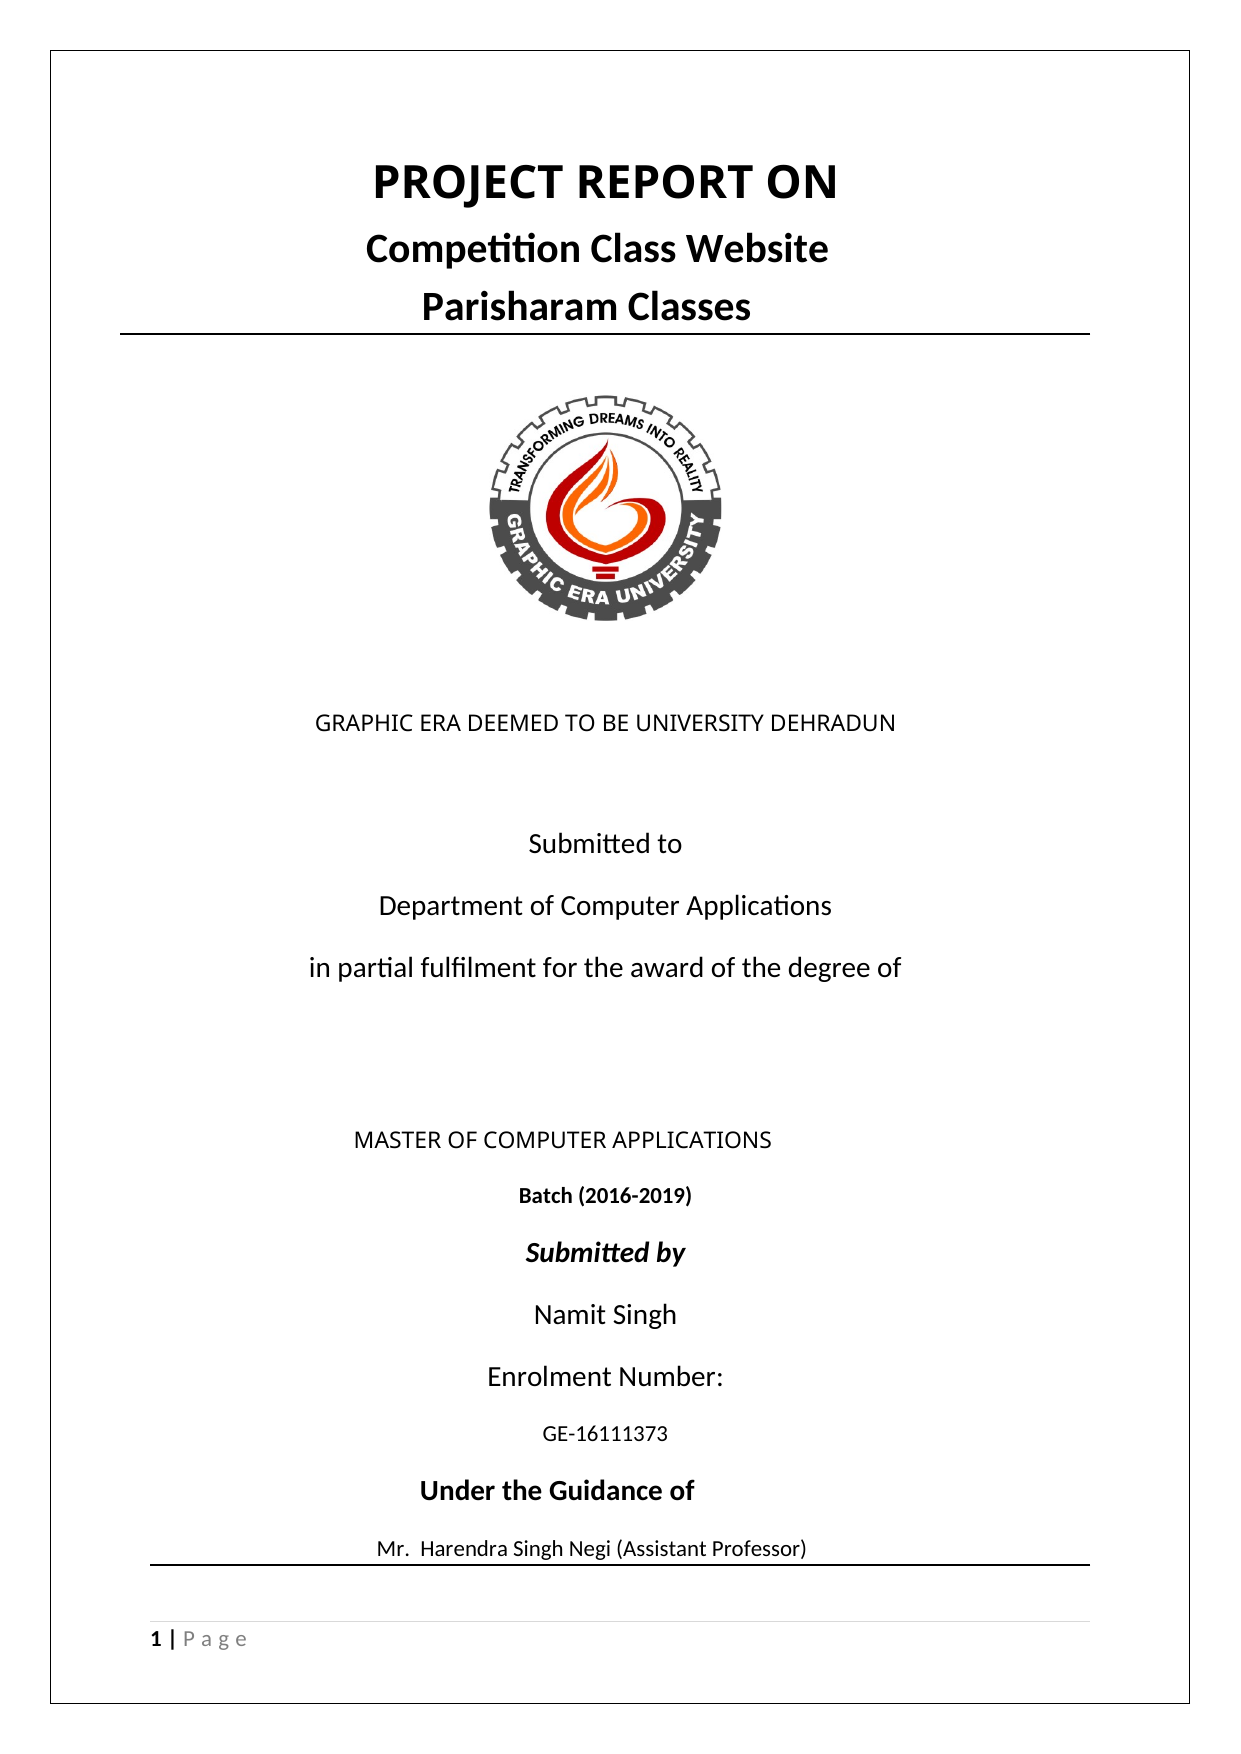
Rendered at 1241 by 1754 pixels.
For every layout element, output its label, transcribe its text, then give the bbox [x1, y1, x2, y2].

text PROJECT REPORT ON [120, 150, 1090, 212]
text Enrolment Number: [120, 1358, 1090, 1393]
text Parisharam Classes [120, 280, 1090, 333]
text Under the Guidance of [150, 1472, 1090, 1508]
text Competition Class Website [120, 222, 1090, 272]
text Namit Singh [120, 1296, 1090, 1332]
text Submitted to [120, 826, 1090, 861]
text GE-16111373 [120, 1419, 1090, 1447]
text Batch (2016-2019) [120, 1181, 1090, 1209]
text Department of Computer Applications [120, 887, 1090, 923]
picture [489, 395, 722, 621]
text in partial fulfilment for the award of the degree of [120, 949, 1090, 985]
text MASTER OF COMPUTER APPLICATIONS [225, 1124, 1090, 1156]
text GRAPHIC ERA DEEMED TO BE UNIVERSITY DEHRADUN [120, 707, 1090, 738]
text Submitted by [120, 1234, 1090, 1270]
text Mr. Harendra Singh Negi (Assistant Professor) [150, 1534, 1090, 1564]
